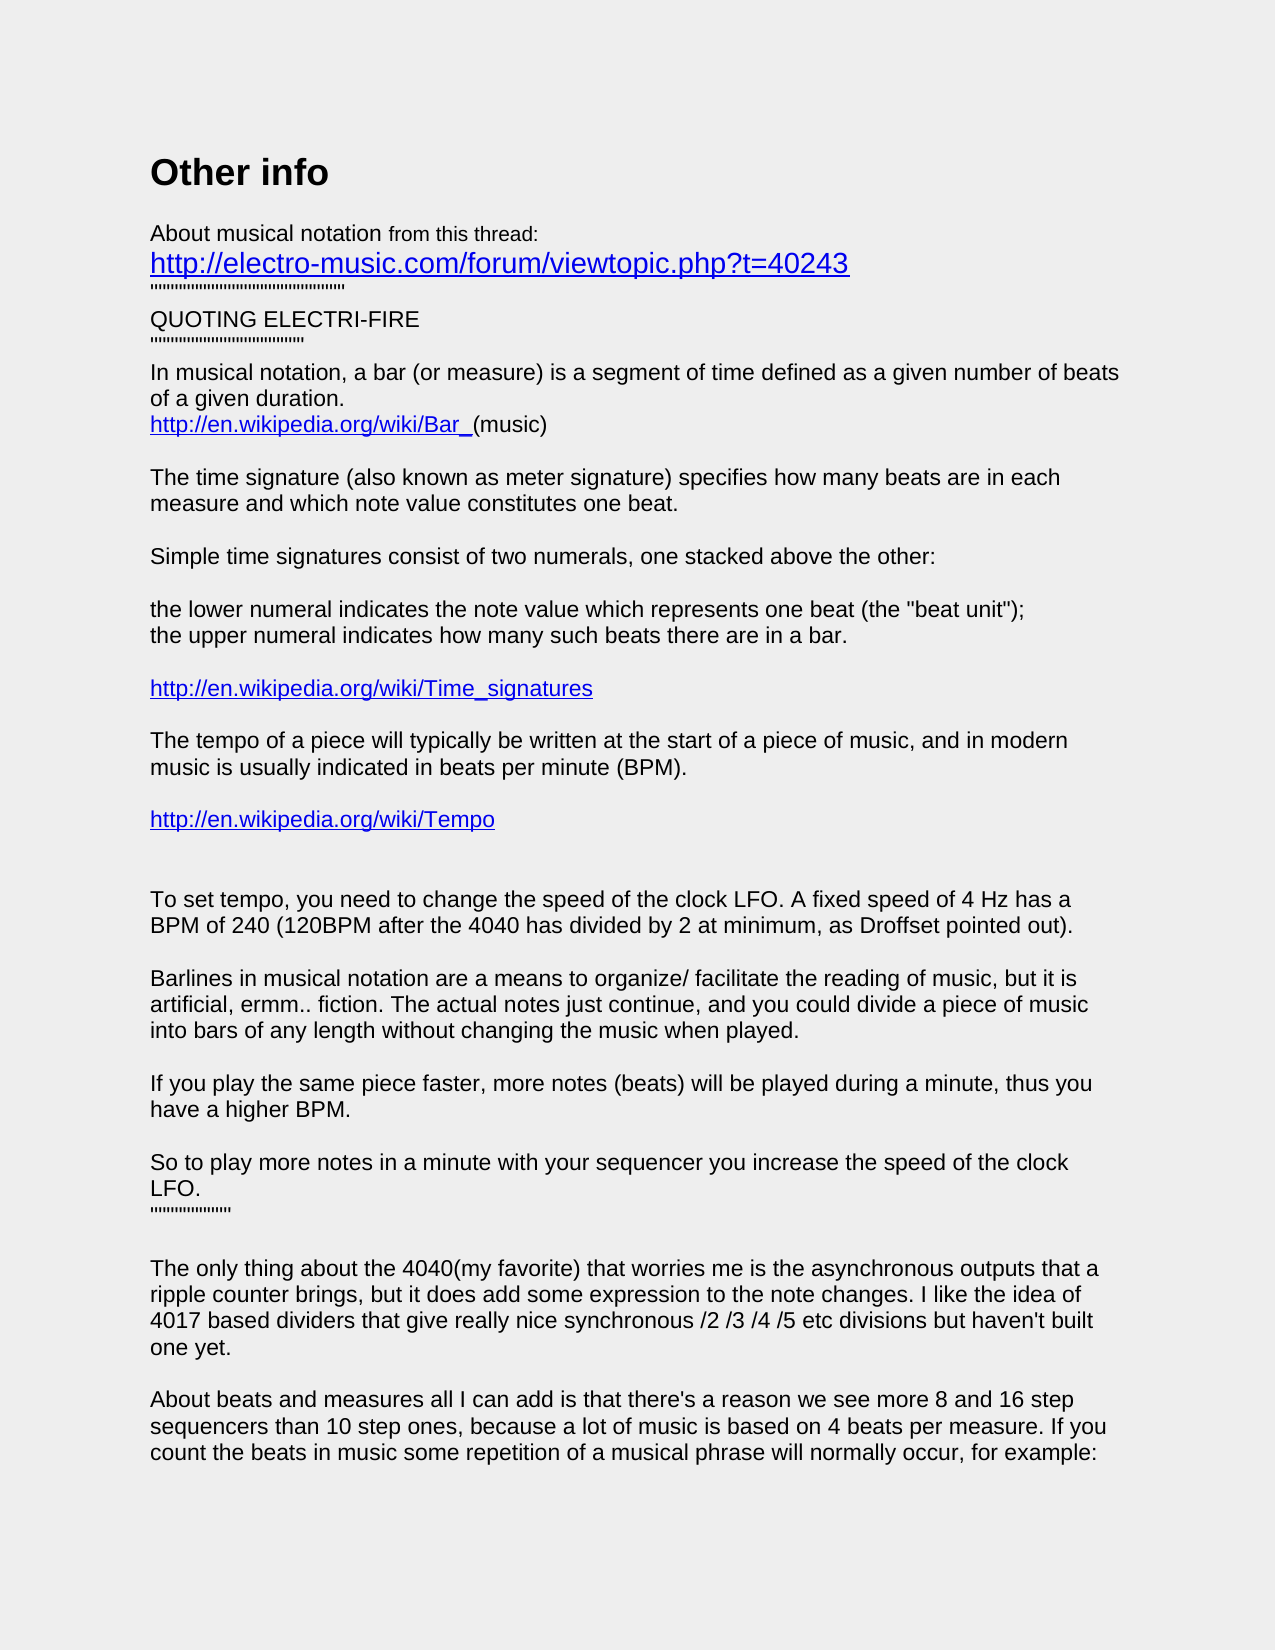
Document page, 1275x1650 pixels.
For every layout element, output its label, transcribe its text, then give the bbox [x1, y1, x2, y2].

text http://en.wikipedia.org/wiki/Tempo [150, 806, 1125, 833]
text http://en.wikipedia.org/wiki/Bar_(music) [150, 411, 1125, 437]
text To set tempo, you need to change the speed of the clock LFO. A fixed speed of 4 Hz has a BPM of 240 (120BPM after the 4040 has divided by 2 at minimum, as Droffset pointed out). [150, 886, 1125, 938]
text the upper numeral indicates how many such beats there are in a bar. [150, 622, 1125, 648]
subtitle Other info [150, 150, 1125, 193]
text Simple time signatures consist of two numerals, one stacked above the other: [150, 543, 1125, 569]
text The time signature (also known as meter signature) specifies how many beats are in each measure and which note value constitutes one beat. [150, 464, 1125, 517]
text If you play the same piece faster, more notes (beats) will be played during a minute, thus you have a higher BPM. [150, 1070, 1125, 1123]
text """"""""""""""""""" [150, 332, 1125, 358]
text Barlines in musical notation are a means to organize/ facilitate the reading of music, but it is artificial, ermm.. fiction. The actual notes just continue, and you could divide a piece of music into bars of any length without changing the music when played. [150, 964, 1125, 1044]
text the lower numeral indicates the note value which represents one beat (the "beat unit"); [150, 596, 1125, 622]
text About beats and measures all I can add is that there's a reason we see more 8 and 16 step sequencers than 10 step ones, because a lot of music is based on 4 beats per measure. If you count the beats in music some repetition of a musical phrase will normally occur, for example: [150, 1386, 1125, 1465]
text http://en.wikipedia.org/wiki/Time_signatures [150, 675, 1125, 701]
text QUOTING ELECTRI-FIRE [150, 306, 1125, 332]
text The only thing about the 4040(my favorite) that worries me is the asynchronous outputs that a ripple counter brings, but it does add some expression to the note changes. I like the idea of 4017 based dividers that give really nice synchronous /2 /3 /4 /5 etc divisions but haven't built one yet. [150, 1254, 1125, 1360]
text """""""""""""""""""""""" [150, 279, 1125, 306]
text The tempo of a piece will typically be written at the start of a piece of music, and in modern music is usually indicated in beats per minute (BPM). [150, 727, 1125, 780]
text About musical notation from this thread: http://electro-music.com/forum/viewtopic.php?t=40243 [150, 219, 1125, 279]
text In musical notation, a bar (or measure) is a segment of time defined as a given number of beats of a given duration. [150, 358, 1125, 411]
text """""""""" [150, 1202, 1125, 1228]
text So to play more notes in a minute with your sequencer you increase the speed of the clock LFO. [150, 1149, 1125, 1202]
